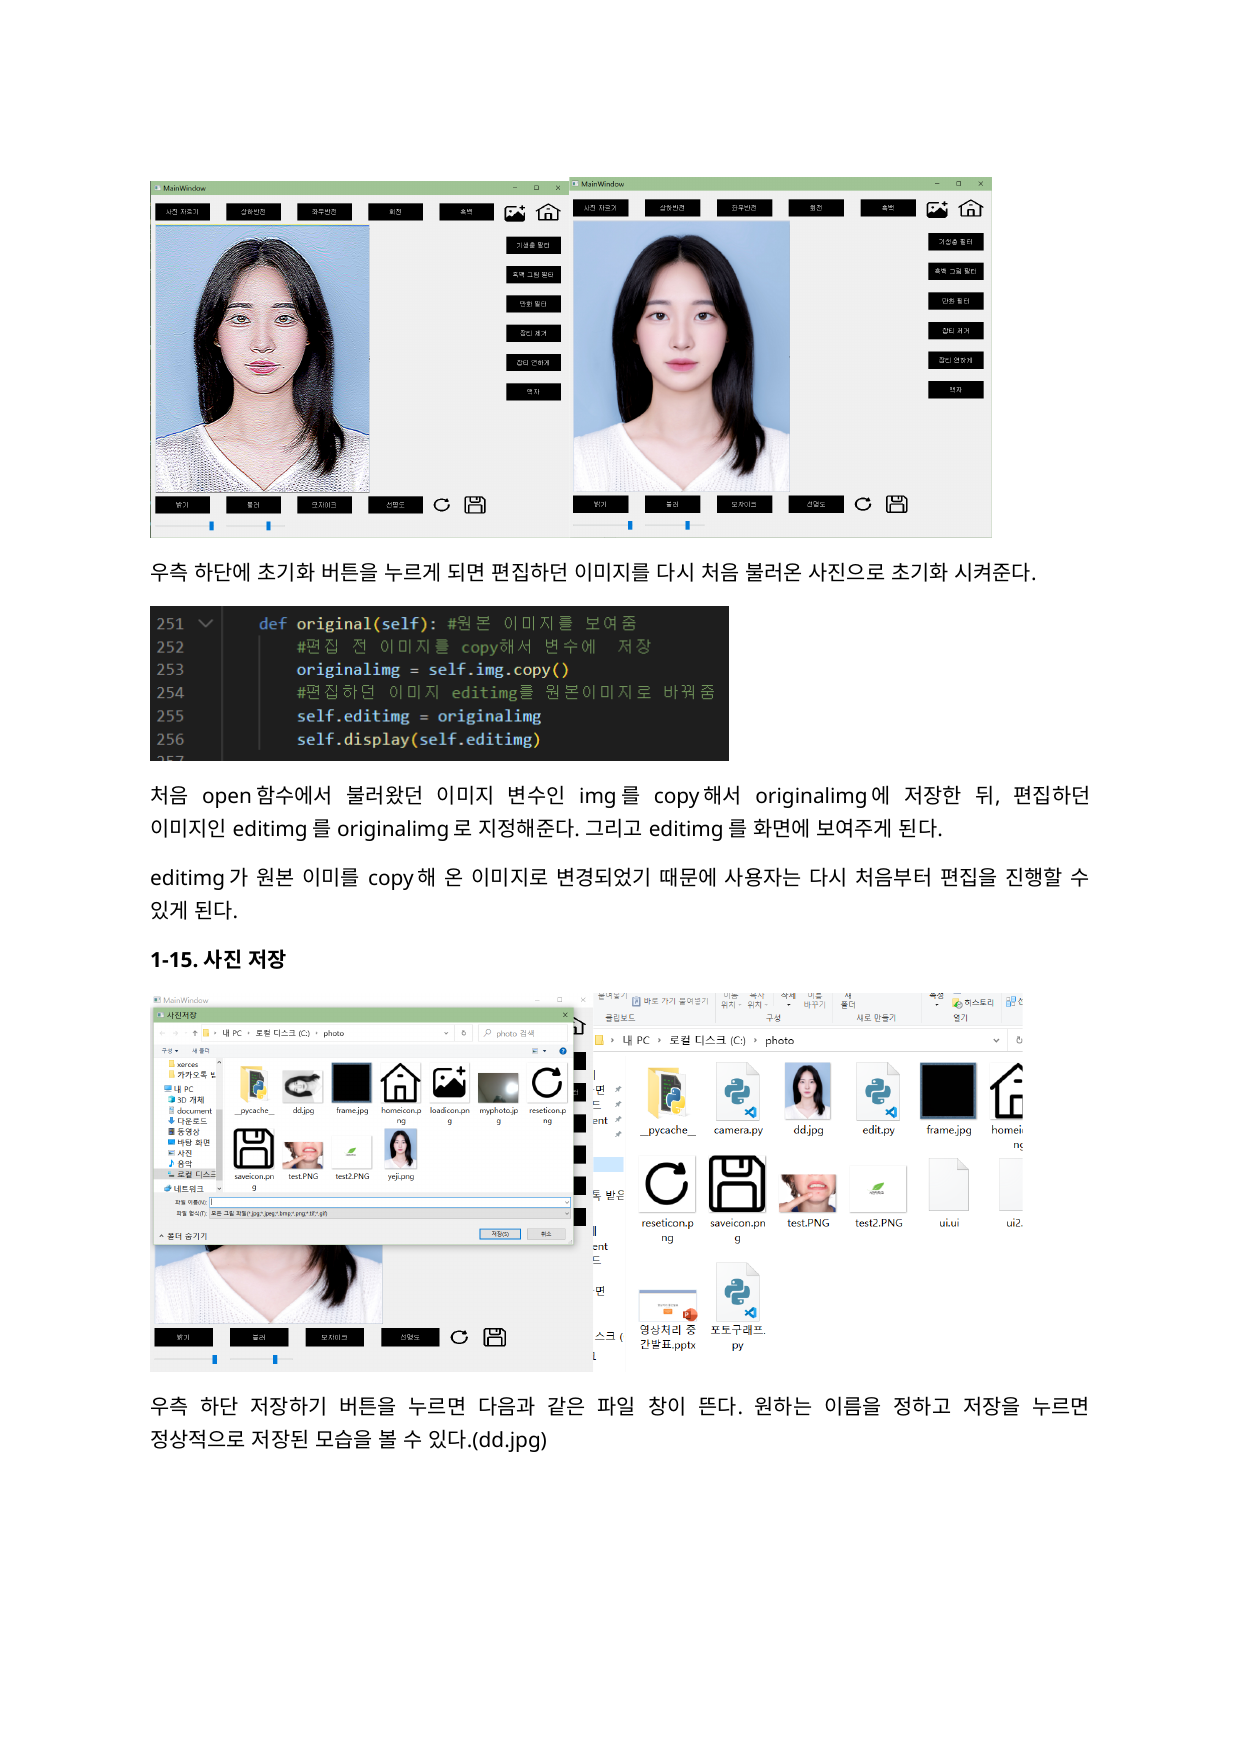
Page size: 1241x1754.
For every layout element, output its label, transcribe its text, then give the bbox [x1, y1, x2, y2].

text 처음 open함수에서 불러왔던 이미지 변수인 img를 copy해서 originalimg에 저장한 뒤, 편집하던 이미지인 editimg를 originalimg로 지정해준다. 그리고 editimg를 화면에 보여주게 된다. [150, 779, 1090, 842]
text editimg가 원본 이미를 copy해 온 이미지로 변경되었기 때문에 사용자는 다시 처음부터 편집을 진행할 수 있게 된다. [150, 862, 1090, 924]
picture [150, 993, 1023, 1372]
picture [150, 606, 729, 761]
text 1-15. 사진 저장 [150, 944, 1090, 974]
picture [150, 177, 992, 538]
text 우측 하단 저장하기 버튼을 누르면 다음과 같은 파일 창이 뜬다. 원하는 이름을 정하고 저장을 누르면 정상적으로 저장된 모습을 볼 수 있다.(dd.jpg) [150, 1390, 1090, 1453]
text 우측 하단에 초기화 버튼을 누르게 되면 편집하던 이미지를 다시 처음 불러온 사진으로 초기화 시켜준다. [150, 557, 1090, 587]
